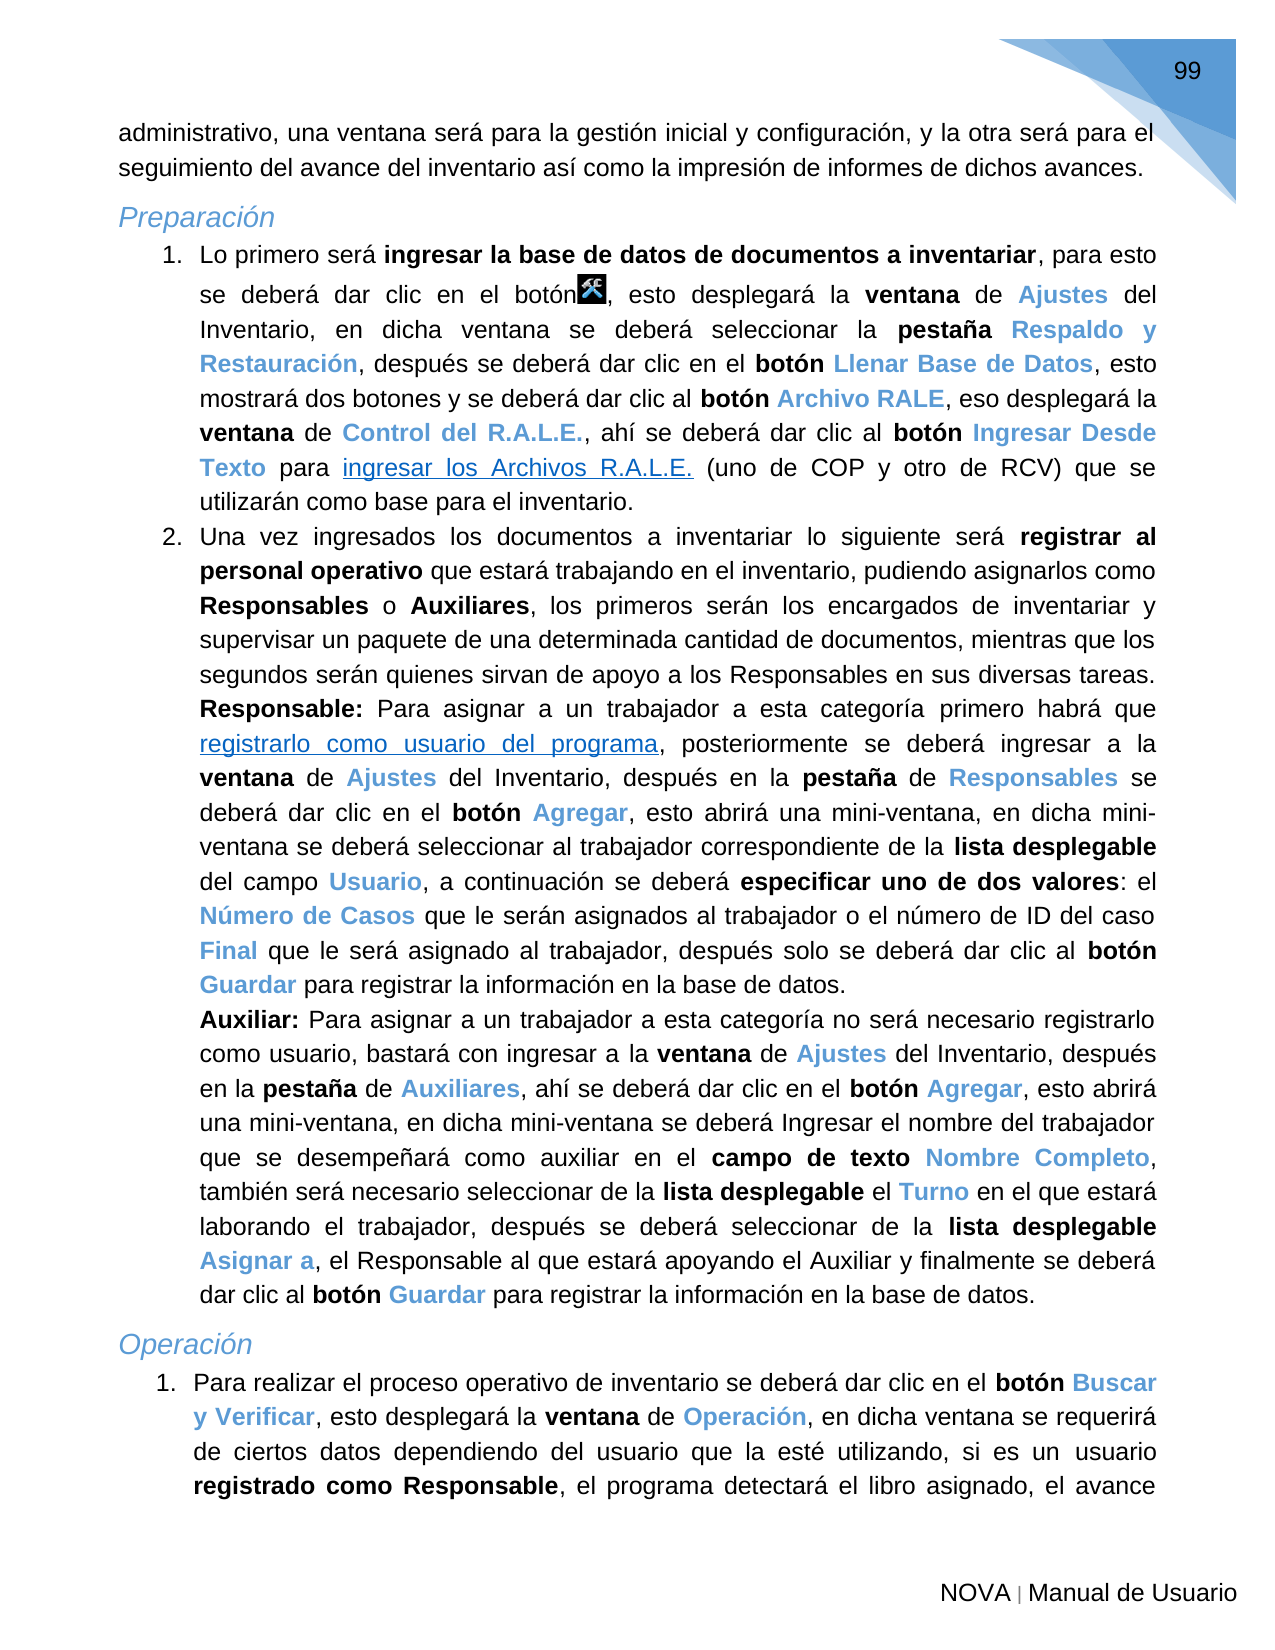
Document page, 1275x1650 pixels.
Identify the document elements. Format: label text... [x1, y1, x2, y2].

subtitle Operación [118, 1327, 1157, 1361]
picture [577, 274, 607, 304]
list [156, 1368, 1157, 1500]
list Una vez ingresados los documentos a inventariar lo siguiente será registrar al personal operativo que estará trabajando en el inventario, pudiendo asignarlos como Responsables o Auxiliares, los primeros serán los encargados de inventariar y supervisar un paquete de una determinada cantidad de documentos, mientras que los segundos serán quienes sirvan de apoyo a los Responsables en sus diversas tareas. Responsable: Para asignar a un trabajador a esta categoría primero habrá que registrarlo como usuario del programa, posteriormente se deberá ingresar a la ventana de Ajustes del Inventario, después en la pestaña de Responsables se deberá dar clic en el botón Agregar, esto abrirá una mini-ventana, en dicha mini-ventana se deberá seleccionar al trabajador correspondiente de la lista desplegable del campo Usuario, a continuación se deberá especificar uno de dos valores: el Número de Casos que le serán asignados al trabajador o el número de ID del caso Final que le será asignado al trabajador, después solo se deberá dar clic al botón Guardar para registrar la información en la base de datos. [162, 522, 1157, 999]
list Lo primero será ingresar la base de datos de documentos a inventariar, para esto se deberá dar clic en el botón, esto desplegará la ventana de Ajustes del Inventario, en dicha ventana se deberá seleccionar la pestaña Respaldo y Restauración, después se deberá dar clic en el botón Llenar Base de Datos, esto mostrará dos botones y se deberá dar clic al botón Archivo RALE, eso desplegará la ventana de Control del R.A.L.E., ahí se deberá dar clic al botón Ingresar Desde Texto para ingresar los Archivos R.A.L.E. (uno de COP y otro de RCV) que se utilizarán como base para el inventario. [162, 240, 1157, 516]
list Auxiliar: Para asignar a un trabajador a esta categoría no será necesario registrarlo como usuario, bastará con ingresar a la ventana de Ajustes del Inventario, después en la pestaña de Auxiliares, ahí se deberá dar clic en el botón Agregar, esto abrirá una mini-ventana, en dicha mini-ventana se deberá Ingresar el nombre del trabajador que se desempeñará como auxiliar en el campo de texto Nombre Completo, también será necesario seleccionar de la lista desplegable el Turno en el que estará laborando el trabajador, después se deberá seleccionar de la lista desplegable Asignar a, el Responsable al que estará apoyando el Auxiliar y finalmente se deberá dar clic al botón Guardar para registrar la información en la base de datos. [199, 1004, 1157, 1309]
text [118, 118, 1157, 181]
picture [997, 39, 1236, 205]
subtitle Preparación [118, 199, 1157, 233]
